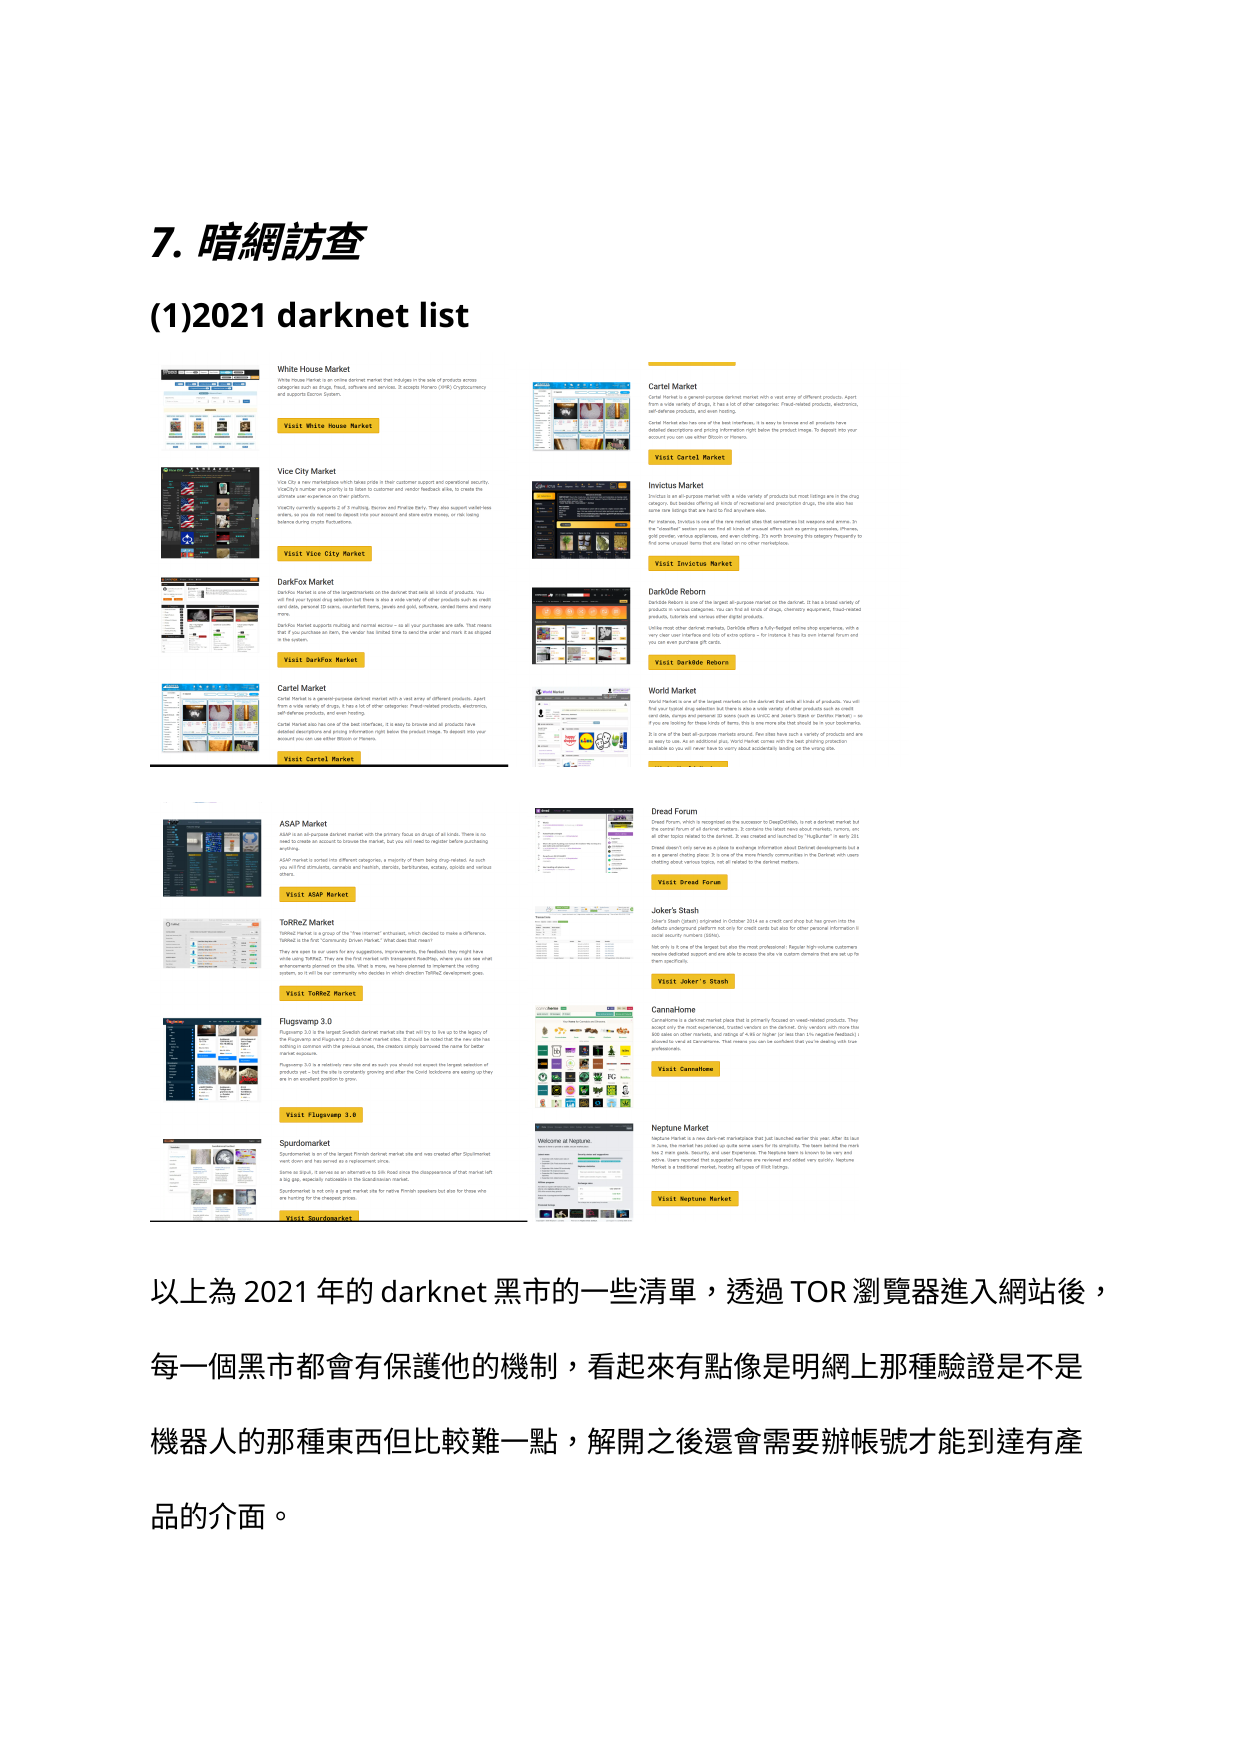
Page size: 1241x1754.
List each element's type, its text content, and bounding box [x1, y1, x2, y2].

picture [150, 352, 910, 767]
text (1)2021 darknet list [150, 277, 1090, 352]
text 以上為2021年的darknet黑市的一些清單，透過TOR瀏覽器進入網站後，每一個黑市都會有保護他的機制，看起來有點像是明網上那種驗證是不是機器人的那種東西但比較難一點，解開之後還會需要辦帳號才能到達有產品的介面。 [150, 1252, 1090, 1552]
text 7. 暗網訪查 [150, 202, 1090, 277]
picture [150, 802, 859, 1222]
